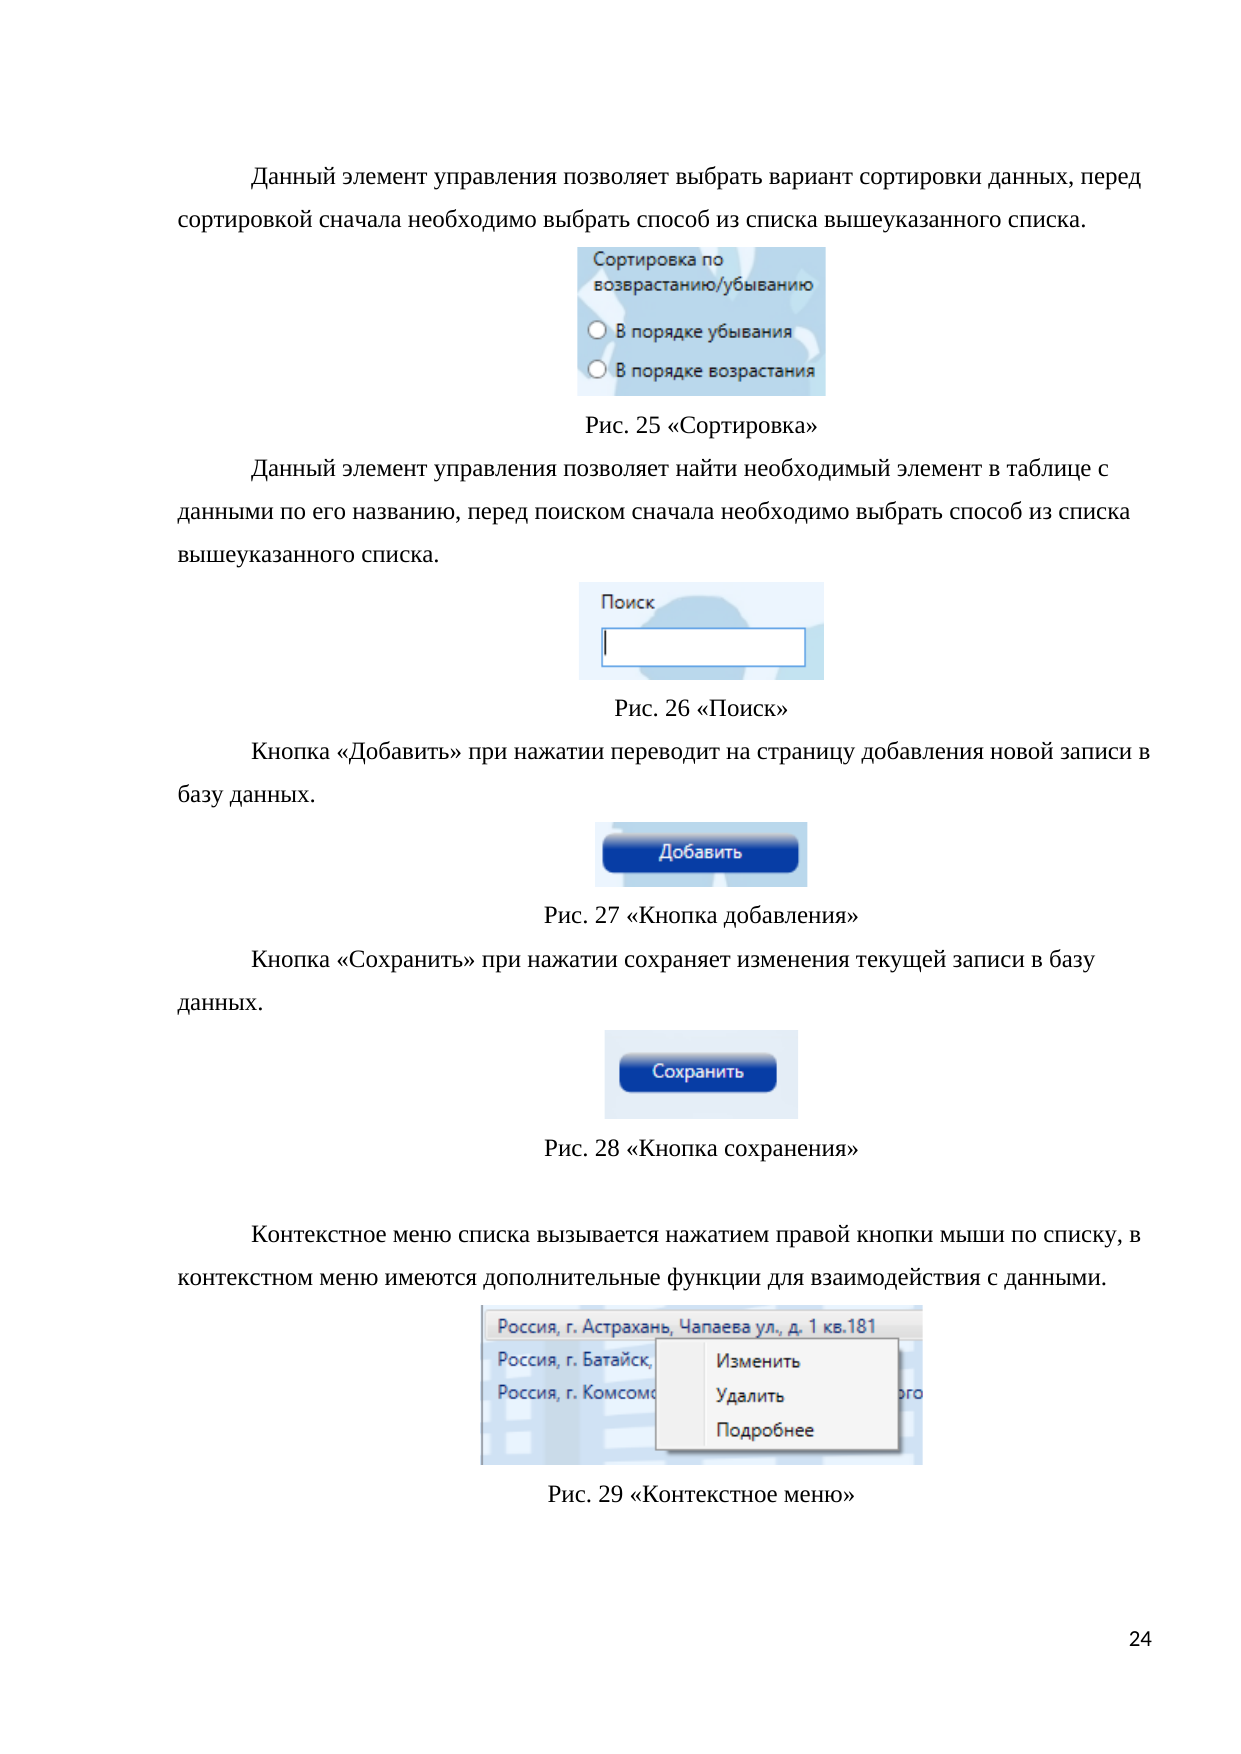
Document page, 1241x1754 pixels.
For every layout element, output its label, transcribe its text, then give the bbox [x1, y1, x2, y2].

text Кнопка «Добавить» при нажатии переводит на страницу добавления новой записи в базу данных. [177, 736, 1152, 808]
picture [604, 1030, 799, 1119]
text Контекстное меню списка вызывается нажатием правой кнопки мыши по списку, в контекстном меню имеются дополнительные функции для взаимодействия с данными. [177, 1219, 1152, 1291]
text Рис. 25 «Сортировка» [177, 410, 1152, 439]
text Рис. 26 «Поиск» [177, 693, 1152, 722]
text Рис. 27 «Кнопка добавления» [177, 901, 1152, 929]
text Данный элемент управления позволяет выбрать вариант сортировки данных, перед сортировкой сначала необходимо выбрать способ из списка вышеуказанного списка. [177, 161, 1152, 233]
picture [577, 247, 826, 396]
text Кнопка «Сохранить» при нажатии сохраняет изменения текущей записи в базу данных. [177, 944, 1152, 1016]
picture [480, 1305, 923, 1465]
text Рис. 28 «Кнопка сохранения» [177, 1133, 1152, 1162]
text Рис. 29 «Контекстное меню» [177, 1479, 1152, 1508]
text Данный элемент управления позволяет найти необходимый элемент в таблице с данными по его названию, перед поиском сначала необходимо выбрать способ из списка вышеуказанного списка. [177, 453, 1152, 568]
picture [595, 822, 808, 887]
picture [578, 582, 824, 680]
